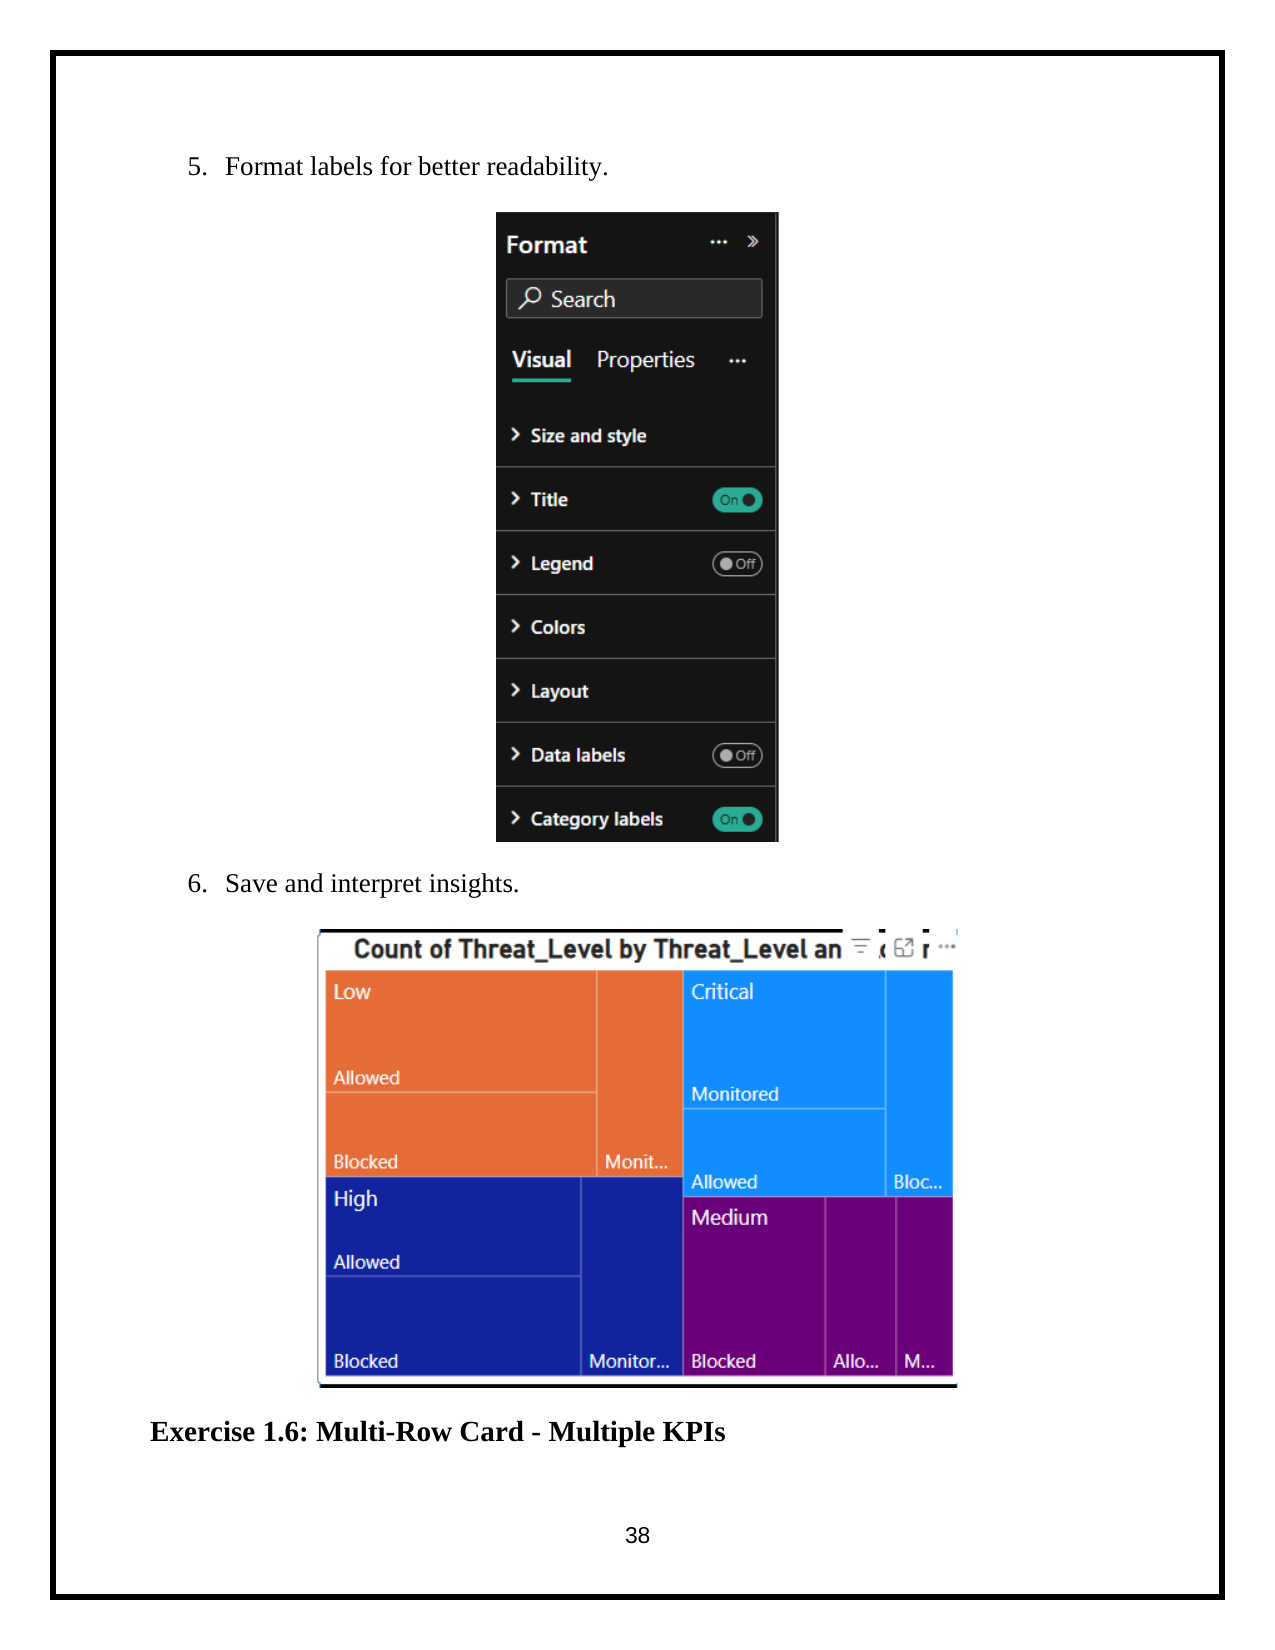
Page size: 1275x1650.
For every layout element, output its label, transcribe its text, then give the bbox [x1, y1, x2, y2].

picture [496, 212, 779, 842]
picture [317, 929, 958, 1388]
list Save and interpret insights. [187, 867, 1125, 899]
text Exercise 1.6: Multi-Row Card - Multiple KPIs [150, 1414, 1125, 1447]
list Format labels for better readability. [187, 150, 1125, 181]
